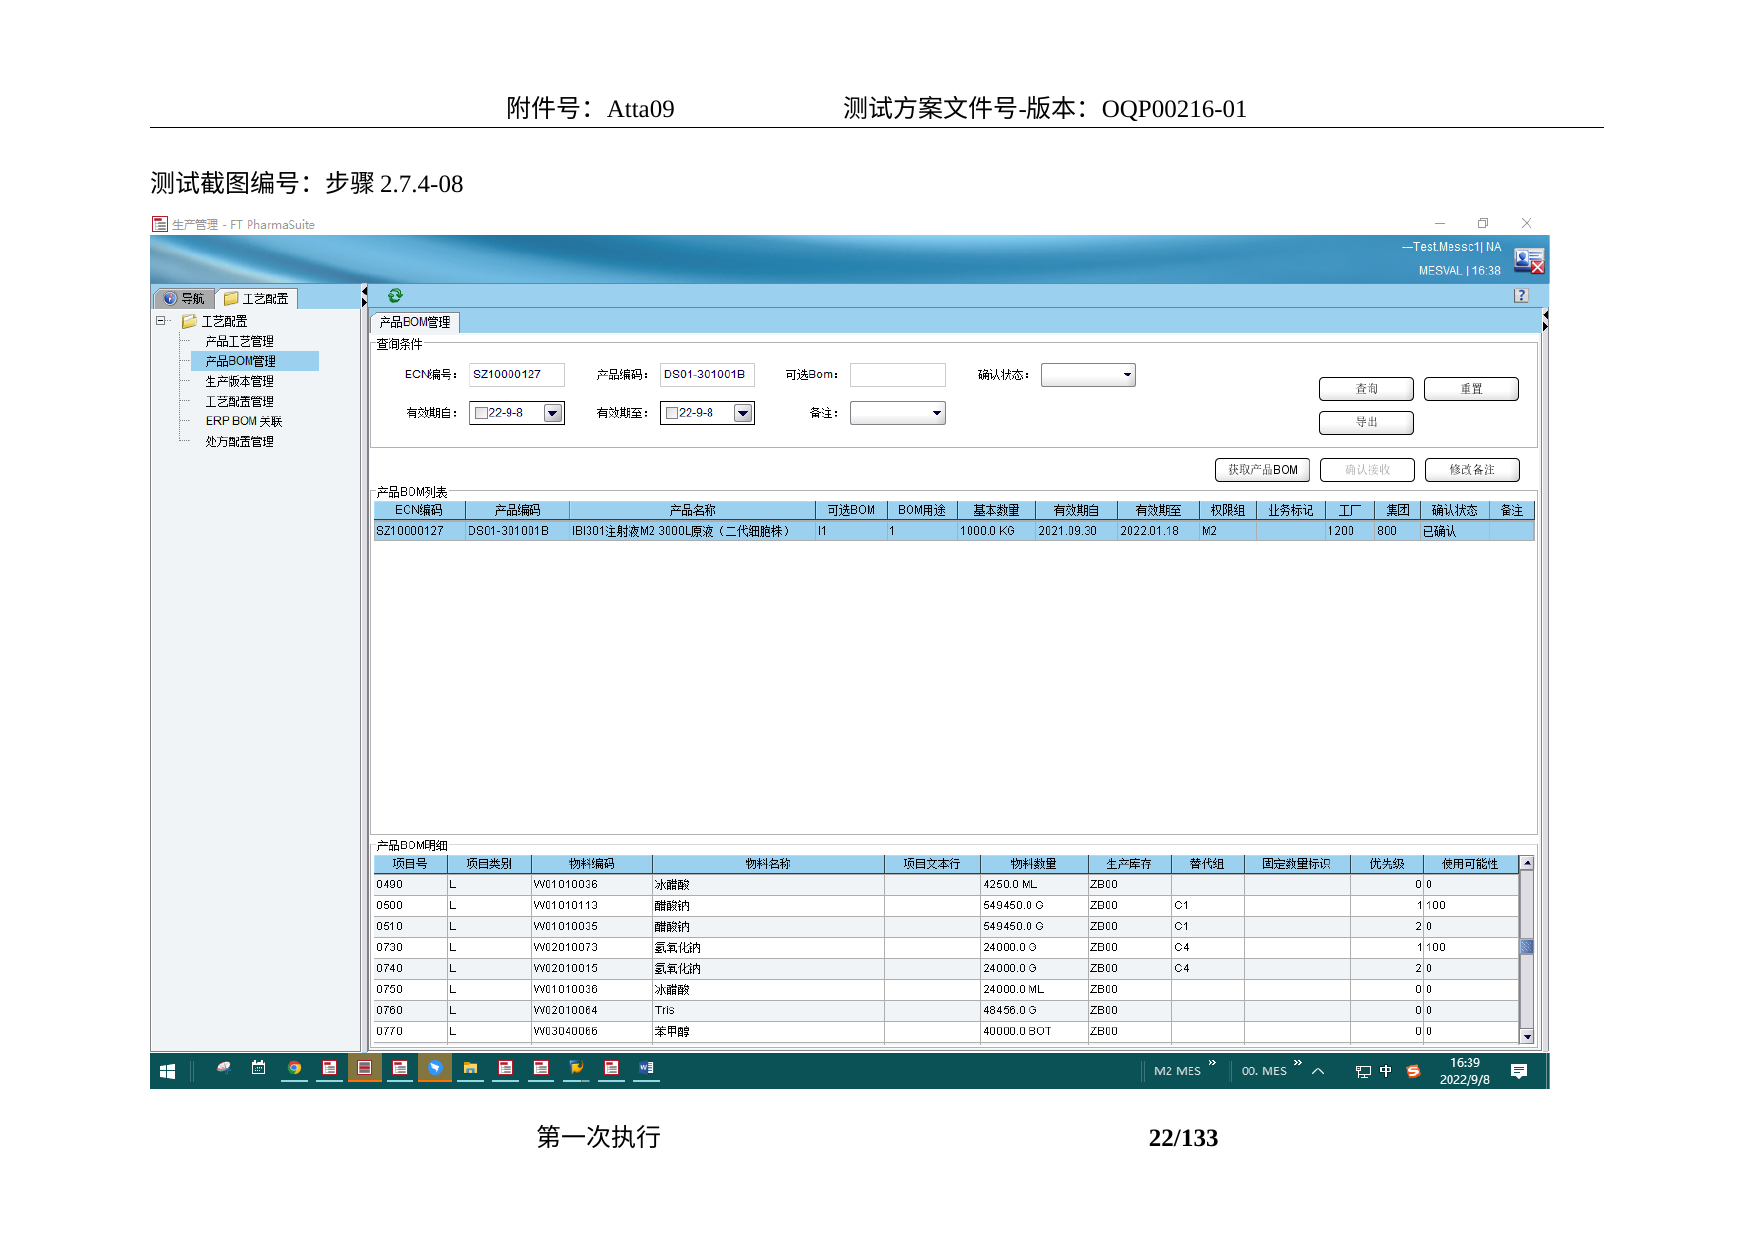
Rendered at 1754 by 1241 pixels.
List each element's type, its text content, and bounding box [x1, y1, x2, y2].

text 测试截图编号：步骤2.7.4-08 [150, 149, 1604, 214]
picture [150, 213, 1550, 1089]
